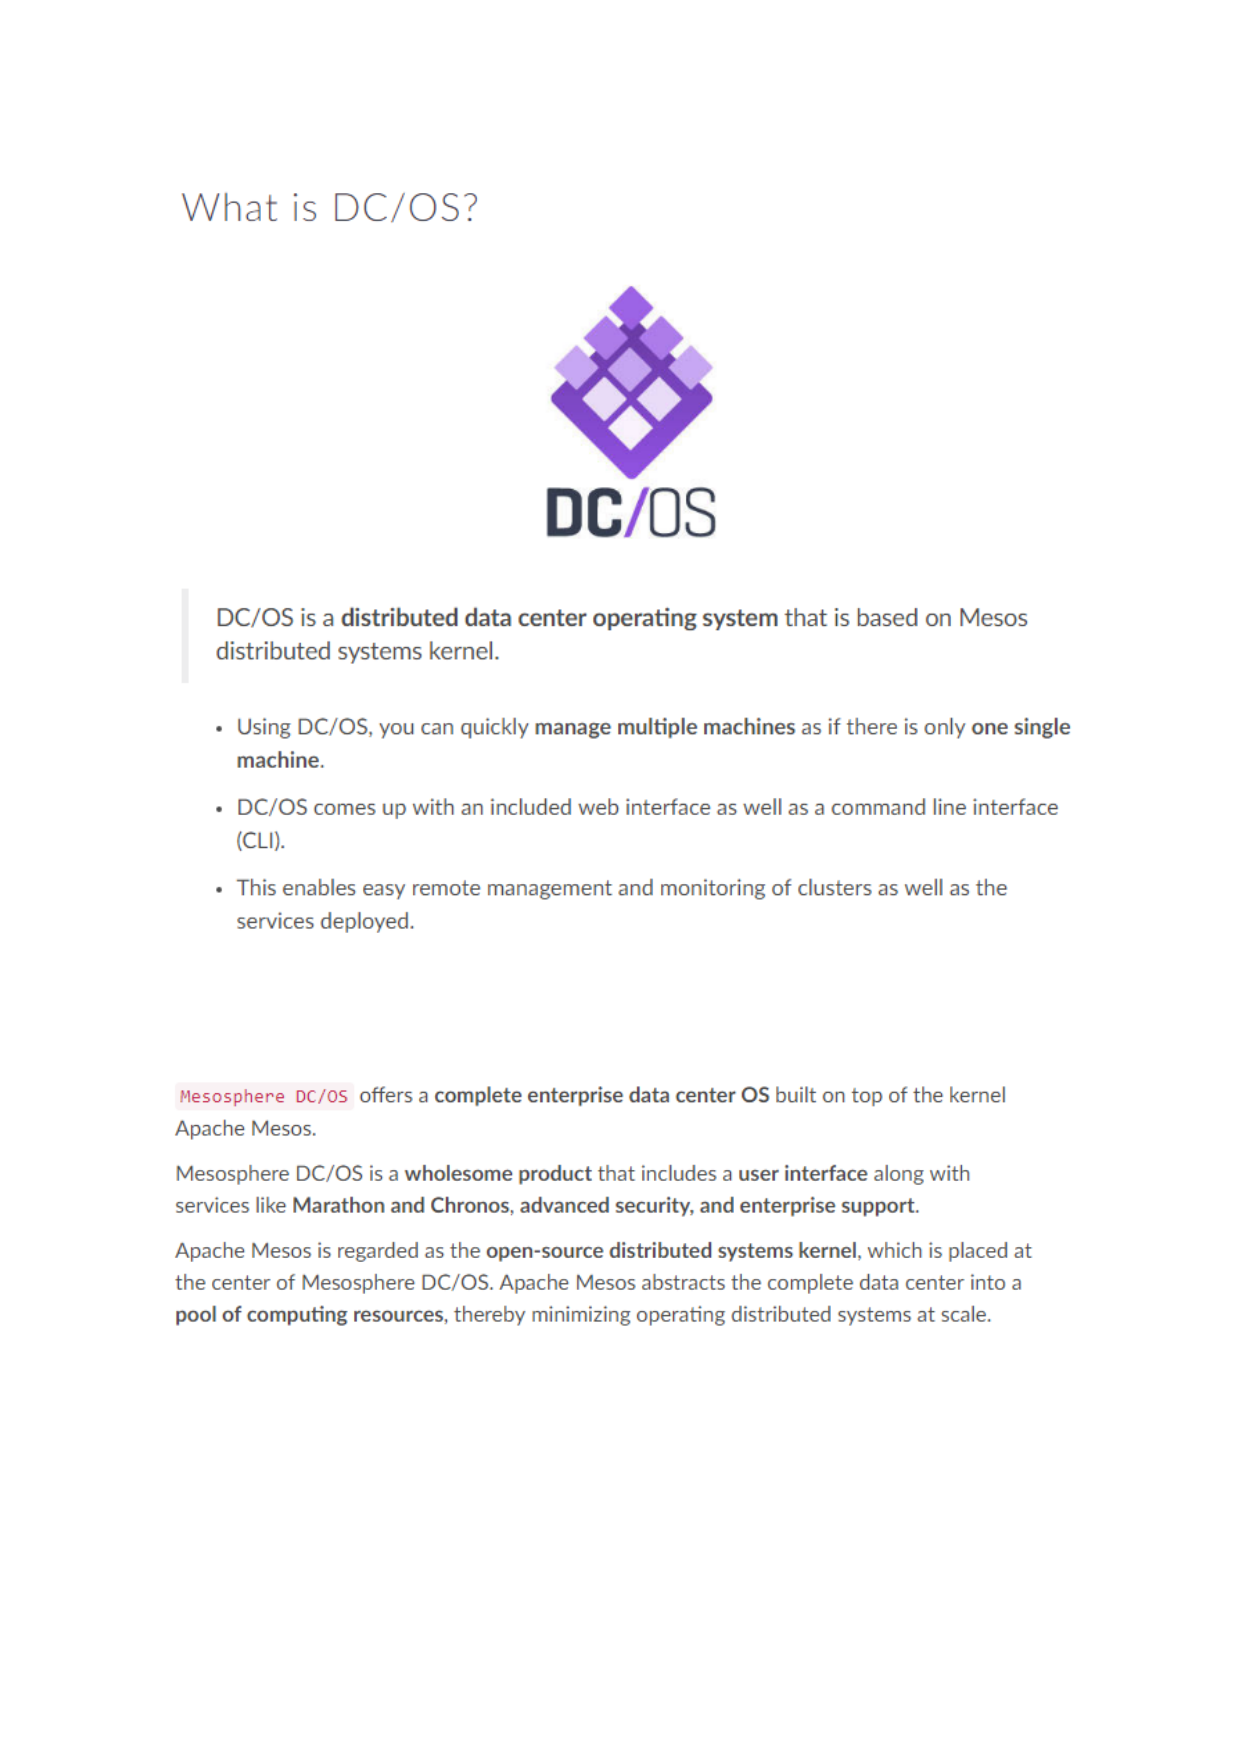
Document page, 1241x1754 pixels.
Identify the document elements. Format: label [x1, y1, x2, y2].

picture [150, 150, 1091, 951]
picture [150, 1056, 1091, 1359]
